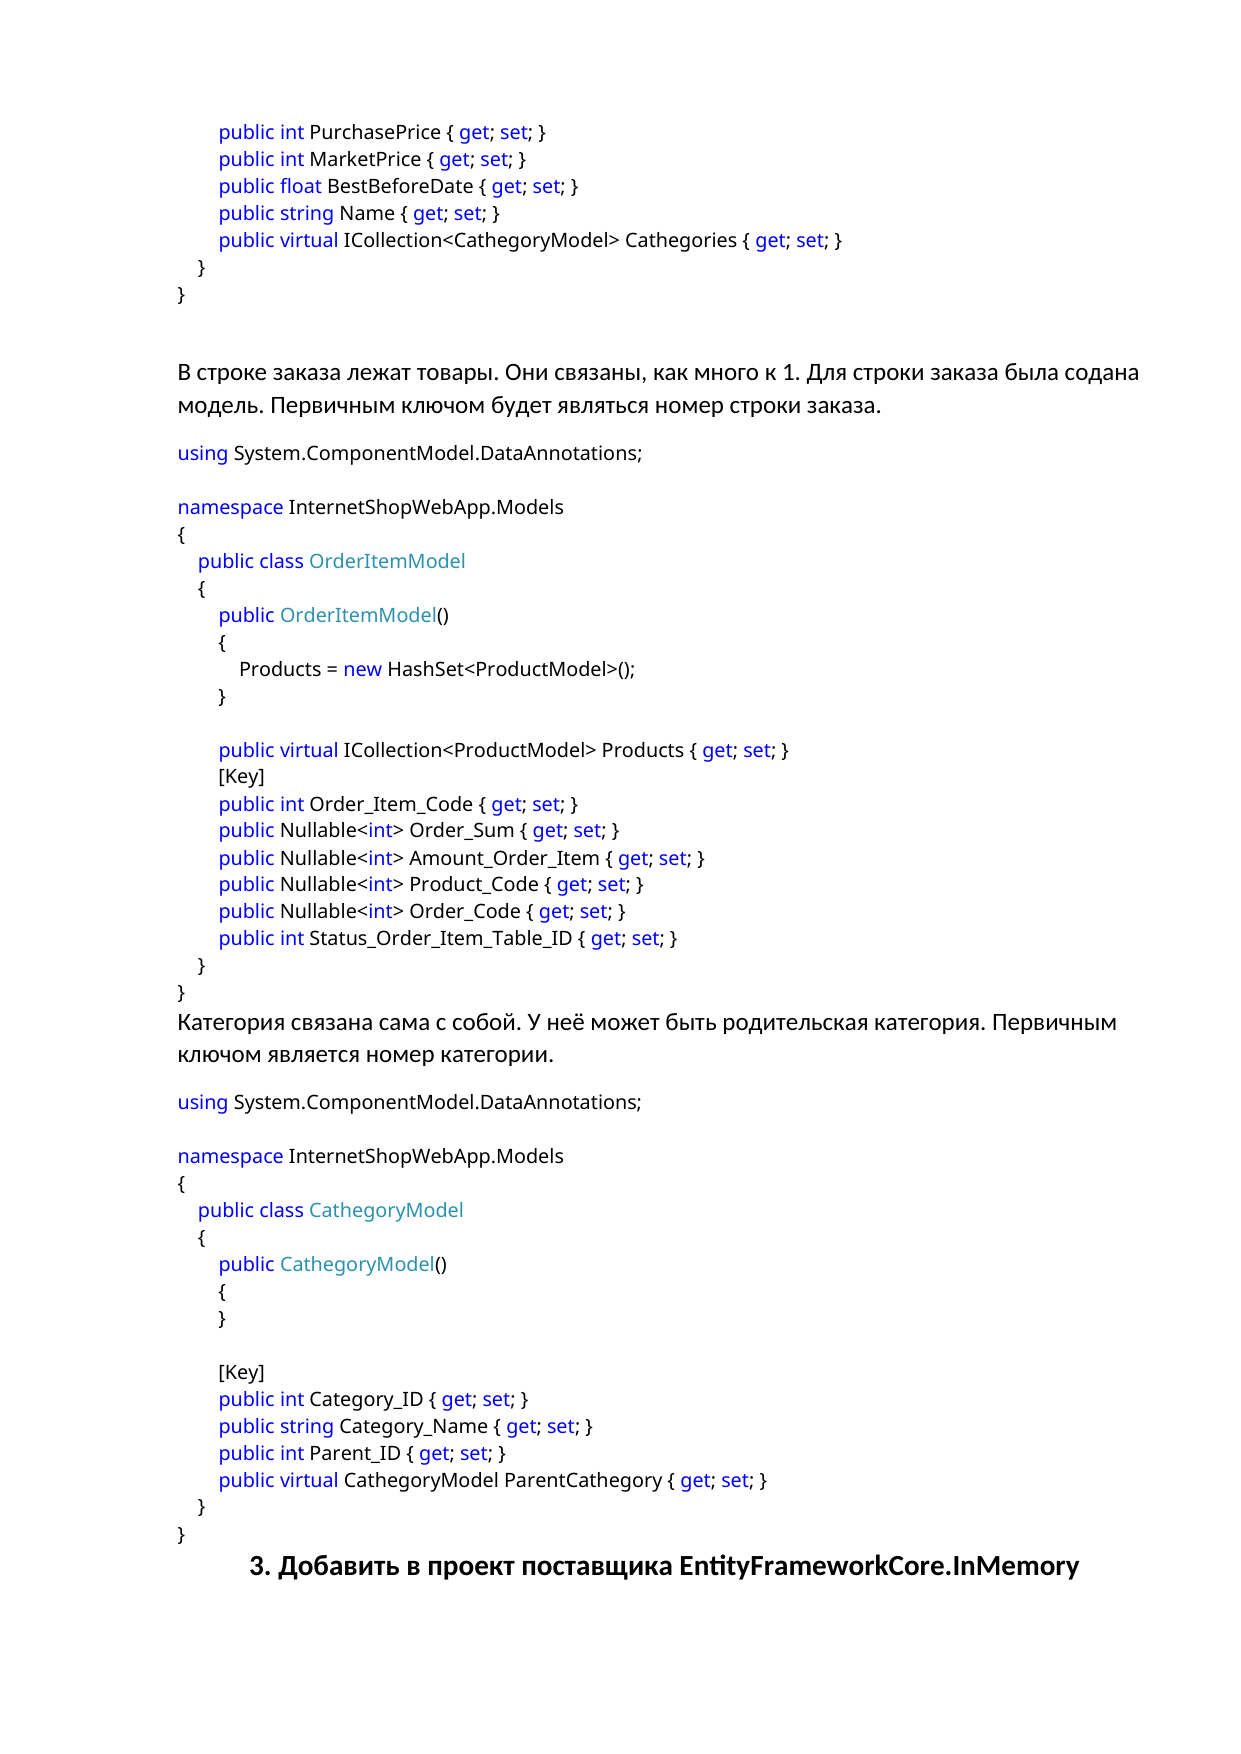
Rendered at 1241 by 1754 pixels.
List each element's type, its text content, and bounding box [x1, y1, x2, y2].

text namespace InternetShopWebApp.Models [177, 1142, 1152, 1169]
text public virtual CathegoryModel ParentCathegory { get; set; } [177, 1466, 1152, 1493]
text 3. Добавить в проект поставщика EntityFrameworkCore.InMemory [177, 1547, 1152, 1582]
text public int Parent_ID { get; set; } [177, 1439, 1152, 1466]
text Категория связана сама с собой. У неё может быть родительская категория. Первичным ключом является номер категории. [177, 1006, 1152, 1069]
text namespace InternetShopWebApp.Models [177, 493, 1152, 520]
text using System.ComponentModel.DataAnnotations; [177, 1088, 1152, 1115]
text public float BestBeforeDate { get; set; } [177, 172, 1152, 199]
text public string Category_Name { get; set; } [177, 1412, 1152, 1439]
text Products = new HashSet<ProductModel>(); [177, 655, 1152, 682]
text public class OrderItemModel [177, 547, 1152, 574]
text public virtual ICollection<ProductModel> Products { get; set; } [177, 736, 1152, 763]
text public int Category_ID { get; set; } [177, 1385, 1152, 1412]
text public Nullable<int> Order_Sum { get; set; } [177, 817, 1152, 844]
text public Nullable<int> Order_Code { get; set; } [177, 898, 1152, 925]
text } [177, 979, 1152, 1006]
text В строке заказа лежат товары. Они связаны, как много к 1. Для строки заказа была содана модель. Первичным ключом будет являться номер строки заказа. [177, 357, 1152, 420]
text { [177, 1223, 1152, 1250]
text { [177, 1277, 1152, 1304]
text public string Name { get; set; } [177, 199, 1152, 226]
text { [177, 520, 1152, 547]
text public class CathegoryModel [177, 1196, 1152, 1223]
text public CathegoryModel() [177, 1250, 1152, 1277]
text } [177, 1304, 1152, 1331]
text public int PurchasePrice { get; set; } [177, 118, 1152, 145]
text } [177, 1520, 1152, 1547]
text } [177, 952, 1152, 979]
text public int Order_Item_Code { get; set; } [177, 790, 1152, 817]
text } [177, 280, 1152, 307]
text public OrderItemModel() [177, 601, 1152, 628]
text } [177, 682, 1152, 709]
text using System.ComponentModel.DataAnnotations; [177, 439, 1152, 466]
text public Nullable<int> Product_Code { get; set; } [177, 871, 1152, 898]
text } [177, 253, 1152, 280]
text { [177, 628, 1152, 655]
text public int MarketPrice { get; set; } [177, 145, 1152, 172]
text [Key] [177, 763, 1152, 790]
text } [177, 1493, 1152, 1520]
text public Nullable<int> Amount_Order_Item { get; set; } [177, 844, 1152, 871]
text { [177, 1169, 1152, 1196]
text { [177, 574, 1152, 601]
text public virtual ICollection<CathegoryModel> Cathegories { get; set; } [177, 226, 1152, 253]
text public int Status_Order_Item_Table_ID { get; set; } [177, 925, 1152, 952]
text [Key] [177, 1358, 1152, 1385]
